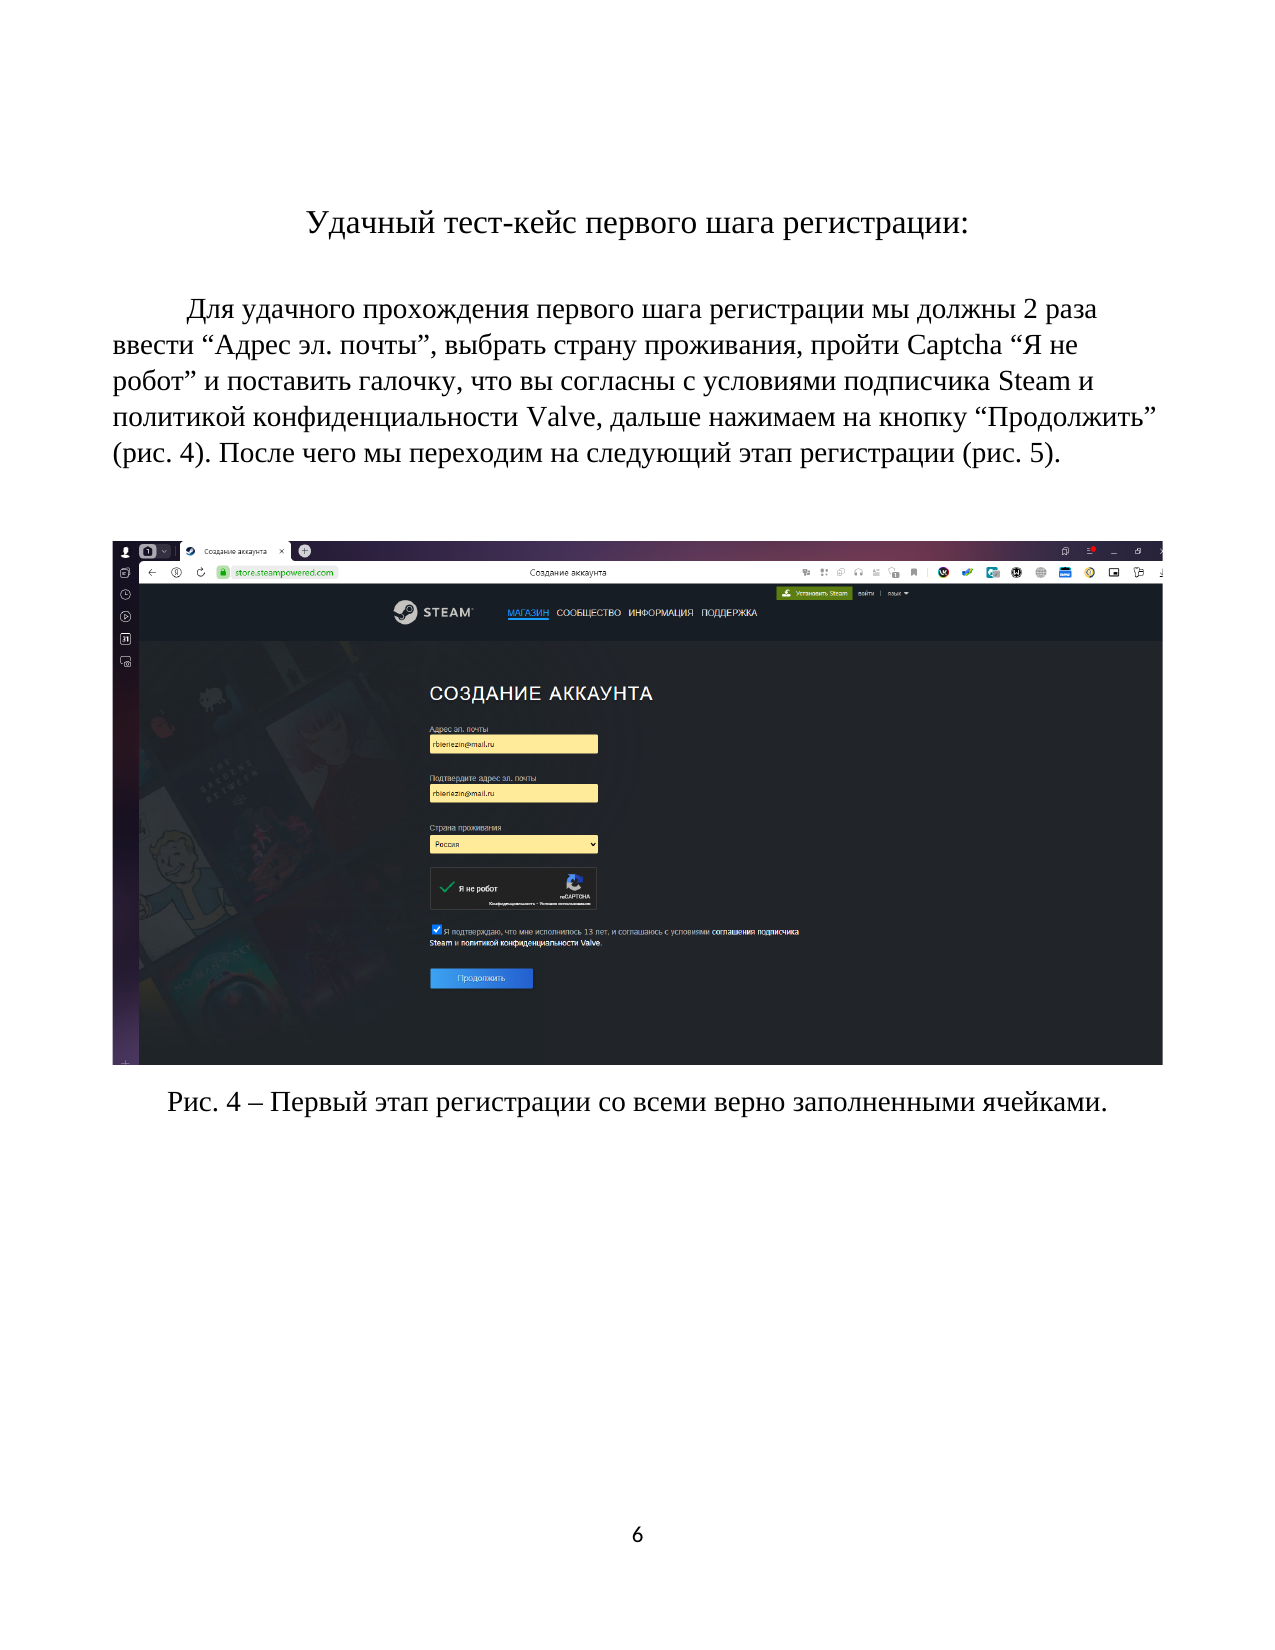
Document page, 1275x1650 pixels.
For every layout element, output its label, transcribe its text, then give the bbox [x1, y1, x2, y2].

picture [112, 541, 1163, 1065]
subtitle Удачный тест-кейс первого шага регистрации: [112, 203, 1162, 241]
text Рис. 4 – Первый этап регистрации со всеми верно заполненными ячейками. [112, 1084, 1162, 1117]
text Для удачного прохождения первого шага регистрации мы должны 2 раза ввести “Адрес эл. почты”, выбрать страну проживания, пройти Captcha “Я не робот” и поставить галочку, что вы согласны с условиями подписчика Steam и политикой конфиденциальности Valve, дальше нажимаем на кнопку “Продолжить” (рис. 4). После чего мы переходим на следующий этап регистрации (рис. 5). [112, 291, 1162, 469]
